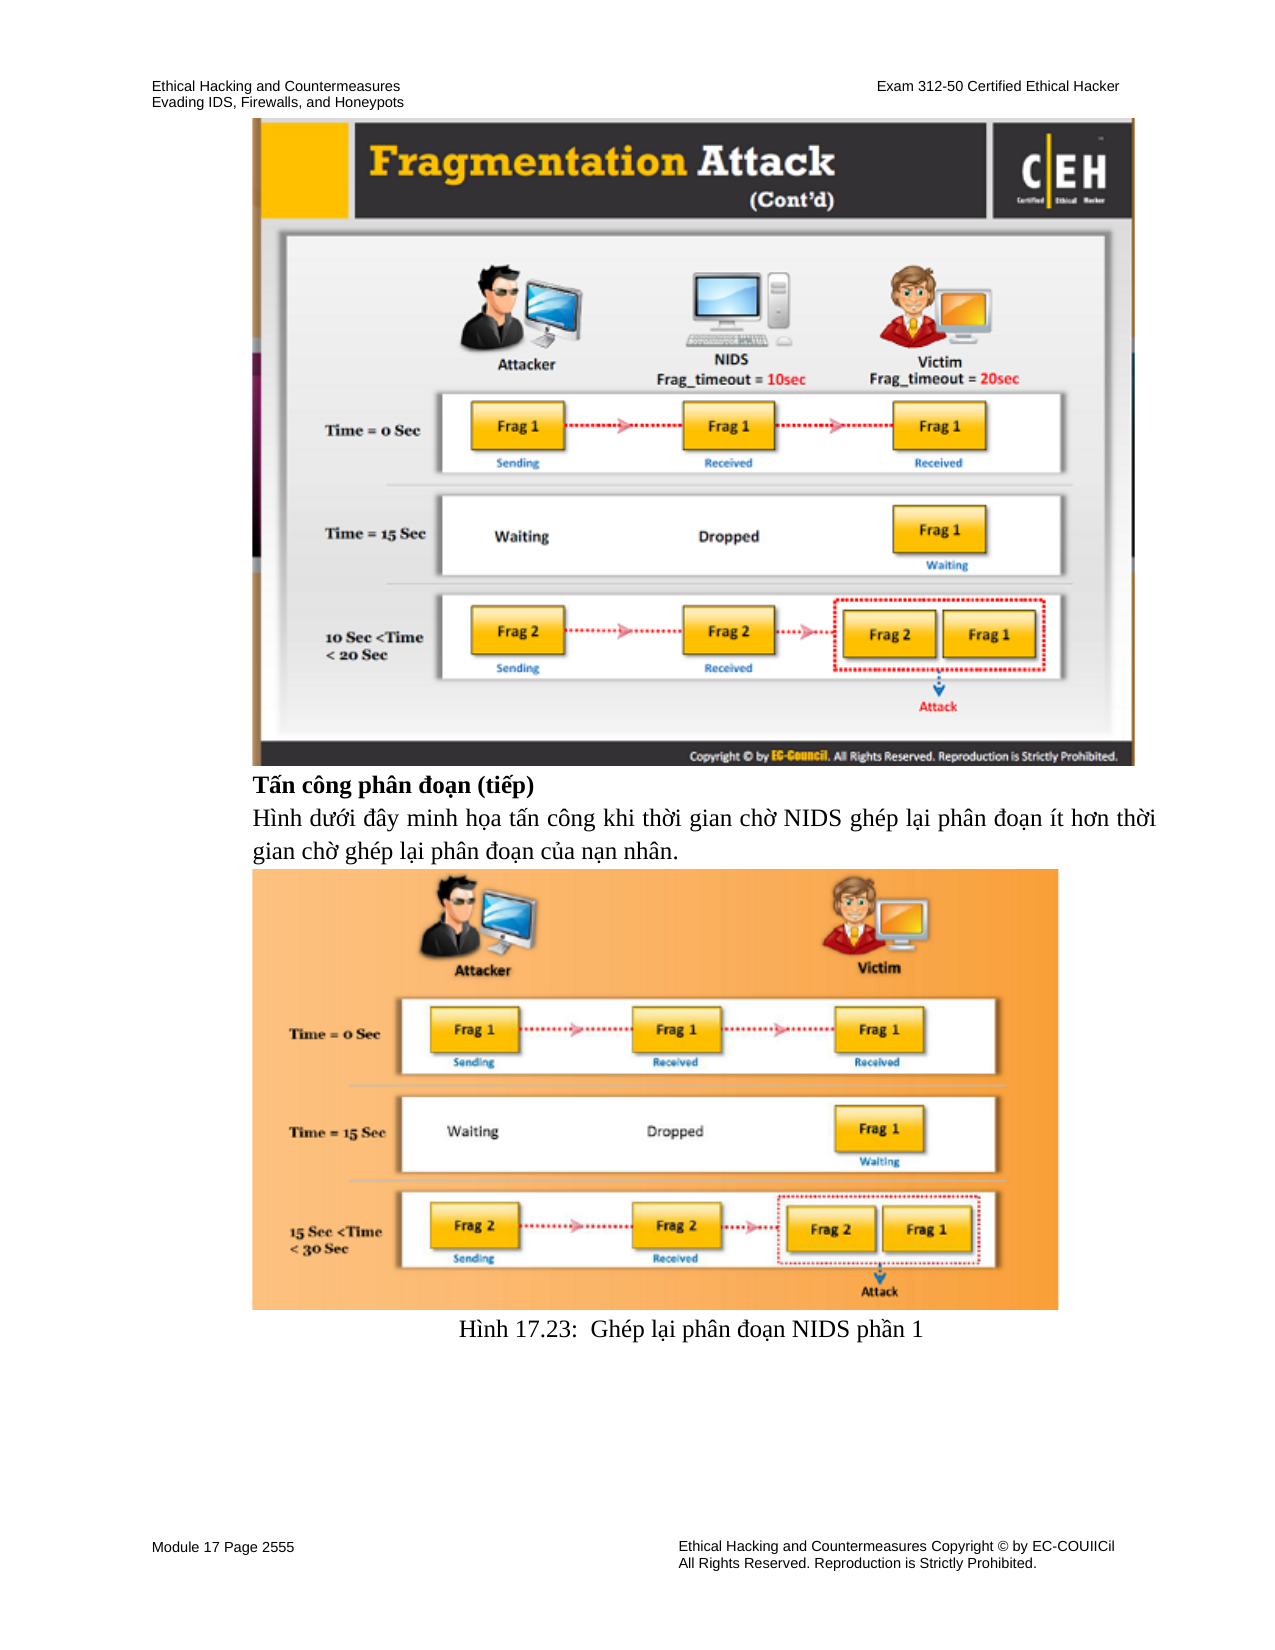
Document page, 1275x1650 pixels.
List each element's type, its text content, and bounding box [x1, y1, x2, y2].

list Hình dưới đây minh họa tấn công khi thời gian chờ NIDS ghép lại phân đoạn ít hơn thời gian chờ ghép lại phân đoạn của nạn nhân. [252, 803, 1157, 865]
picture [252, 118, 1135, 766]
picture [252, 869, 1059, 1310]
list Hình 17.23: Ghép lại phân đoạn NIDS phần 1 [252, 1314, 1157, 1343]
list Tấn công phân đoạn (tiếp) [252, 770, 1157, 799]
